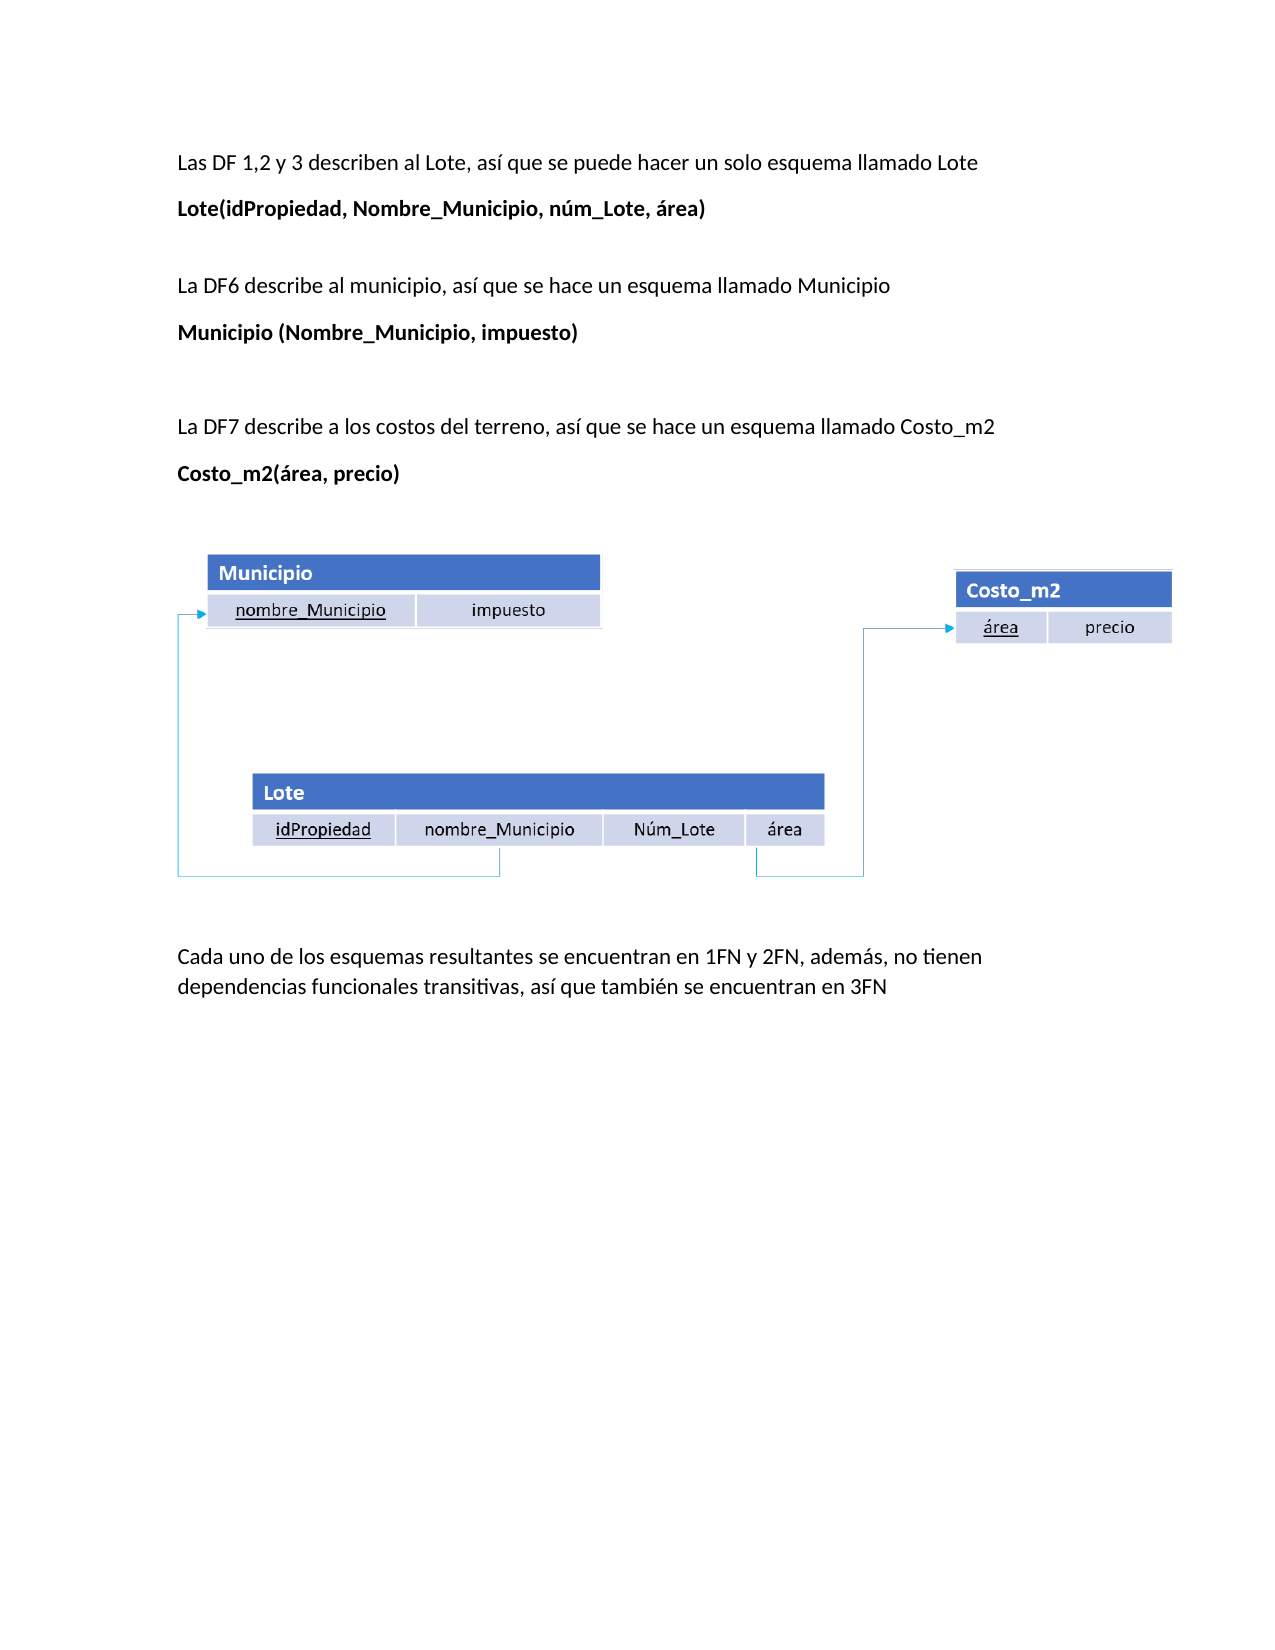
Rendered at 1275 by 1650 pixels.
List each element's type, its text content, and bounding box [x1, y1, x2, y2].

text Costo_m2(área, precio) [177, 459, 1098, 487]
text La DF6 describe al municipio, así que se hace un esquema llamado Municipio [177, 241, 1098, 299]
text Lote(idPropiedad, Nombre_Municipio, núm_Lote, área) [177, 194, 1098, 222]
text Las DF 1,2 y 3 describen al Lote, así que se puede hacer un solo esquema llamado Lote [177, 148, 1098, 176]
text Municipio (Nombre_Municipio, impuesto) [177, 318, 1098, 346]
text La DF7 describe a los costos del terreno, así que se hace un esquema llamado Costo_m2 [177, 412, 1098, 440]
picture [177, 552, 1176, 877]
text Cada uno de los esquemas resultantes se encuentran en 1FN y 2FN, además, no tienen dependencias funcionales transitivas, así que también se encuentran en 3FN [177, 942, 1098, 1000]
